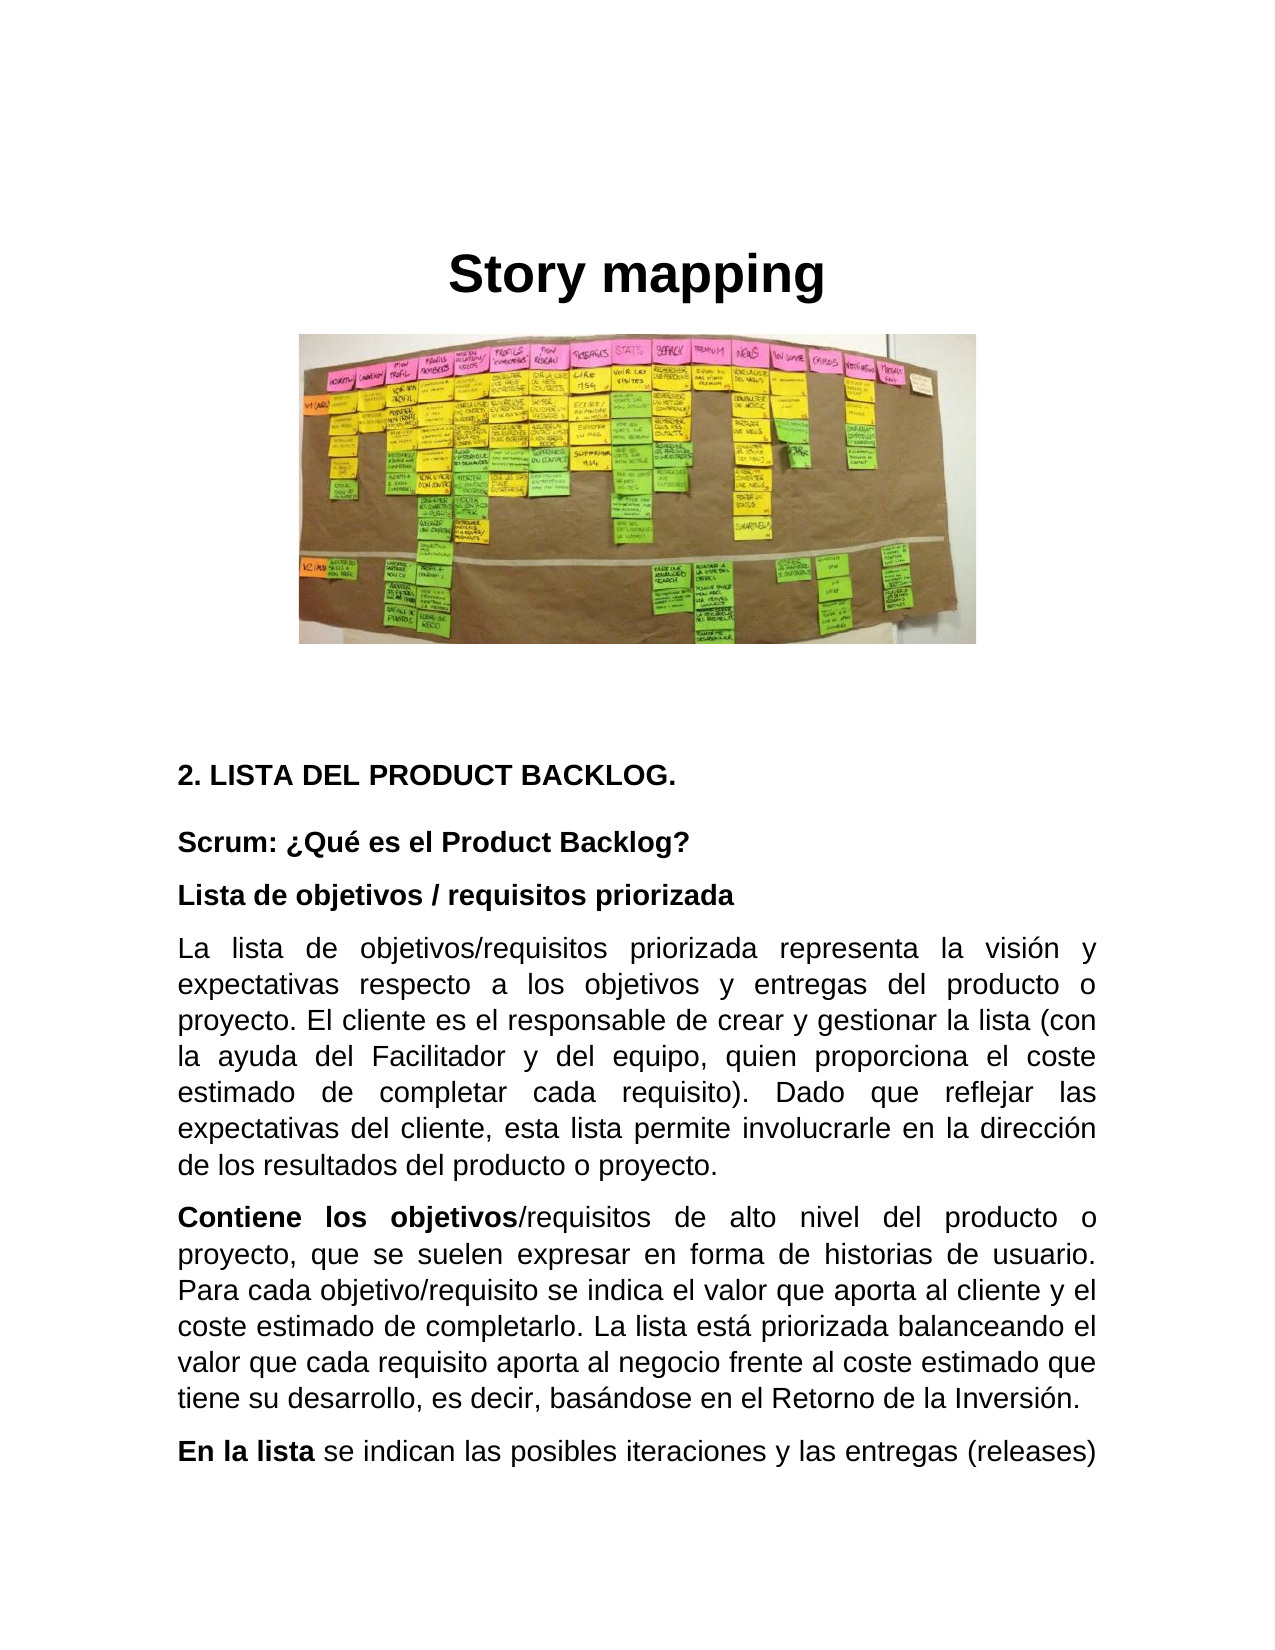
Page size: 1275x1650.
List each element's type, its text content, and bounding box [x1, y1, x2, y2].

text Story mapping [177, 241, 1098, 303]
picture [298, 334, 977, 644]
text Scrum: ¿Qué es el Product Backlog? [177, 825, 1098, 859]
text Lista de objetivos / requisitos priorizada [177, 878, 1098, 912]
text 2. LISTA DEL PRODUCT BACKLOG. [177, 758, 1098, 792]
text La lista de objetivos/requisitos priorizada representa la visión y expectativas respecto a los objetivos y entregas del producto o proyecto. El cliente es el responsable de crear y gestionar la lista (con la ayuda del Facilitador y del equipo, quien proporciona el coste estimado de completar cada requisito). Dado que reflejar las expectativas del cliente, esta lista permite involucrarle en la dirección de los resultados del producto o proyecto. [177, 931, 1098, 1181]
text Contiene los objetivos/requisitos de alto nivel del producto o proyecto, que se suelen expresar en forma de historias de usuario. Para cada objetivo/requisito se indica el valor que aporta al cliente y el coste estimado de completarlo. La lista está priorizada balanceando el valor que cada requisito aporta al negocio frente al coste estimado que tiene su desarrollo, es decir, basándose en el Retorno de la Inversión. [177, 1201, 1098, 1415]
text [177, 1434, 1098, 1468]
